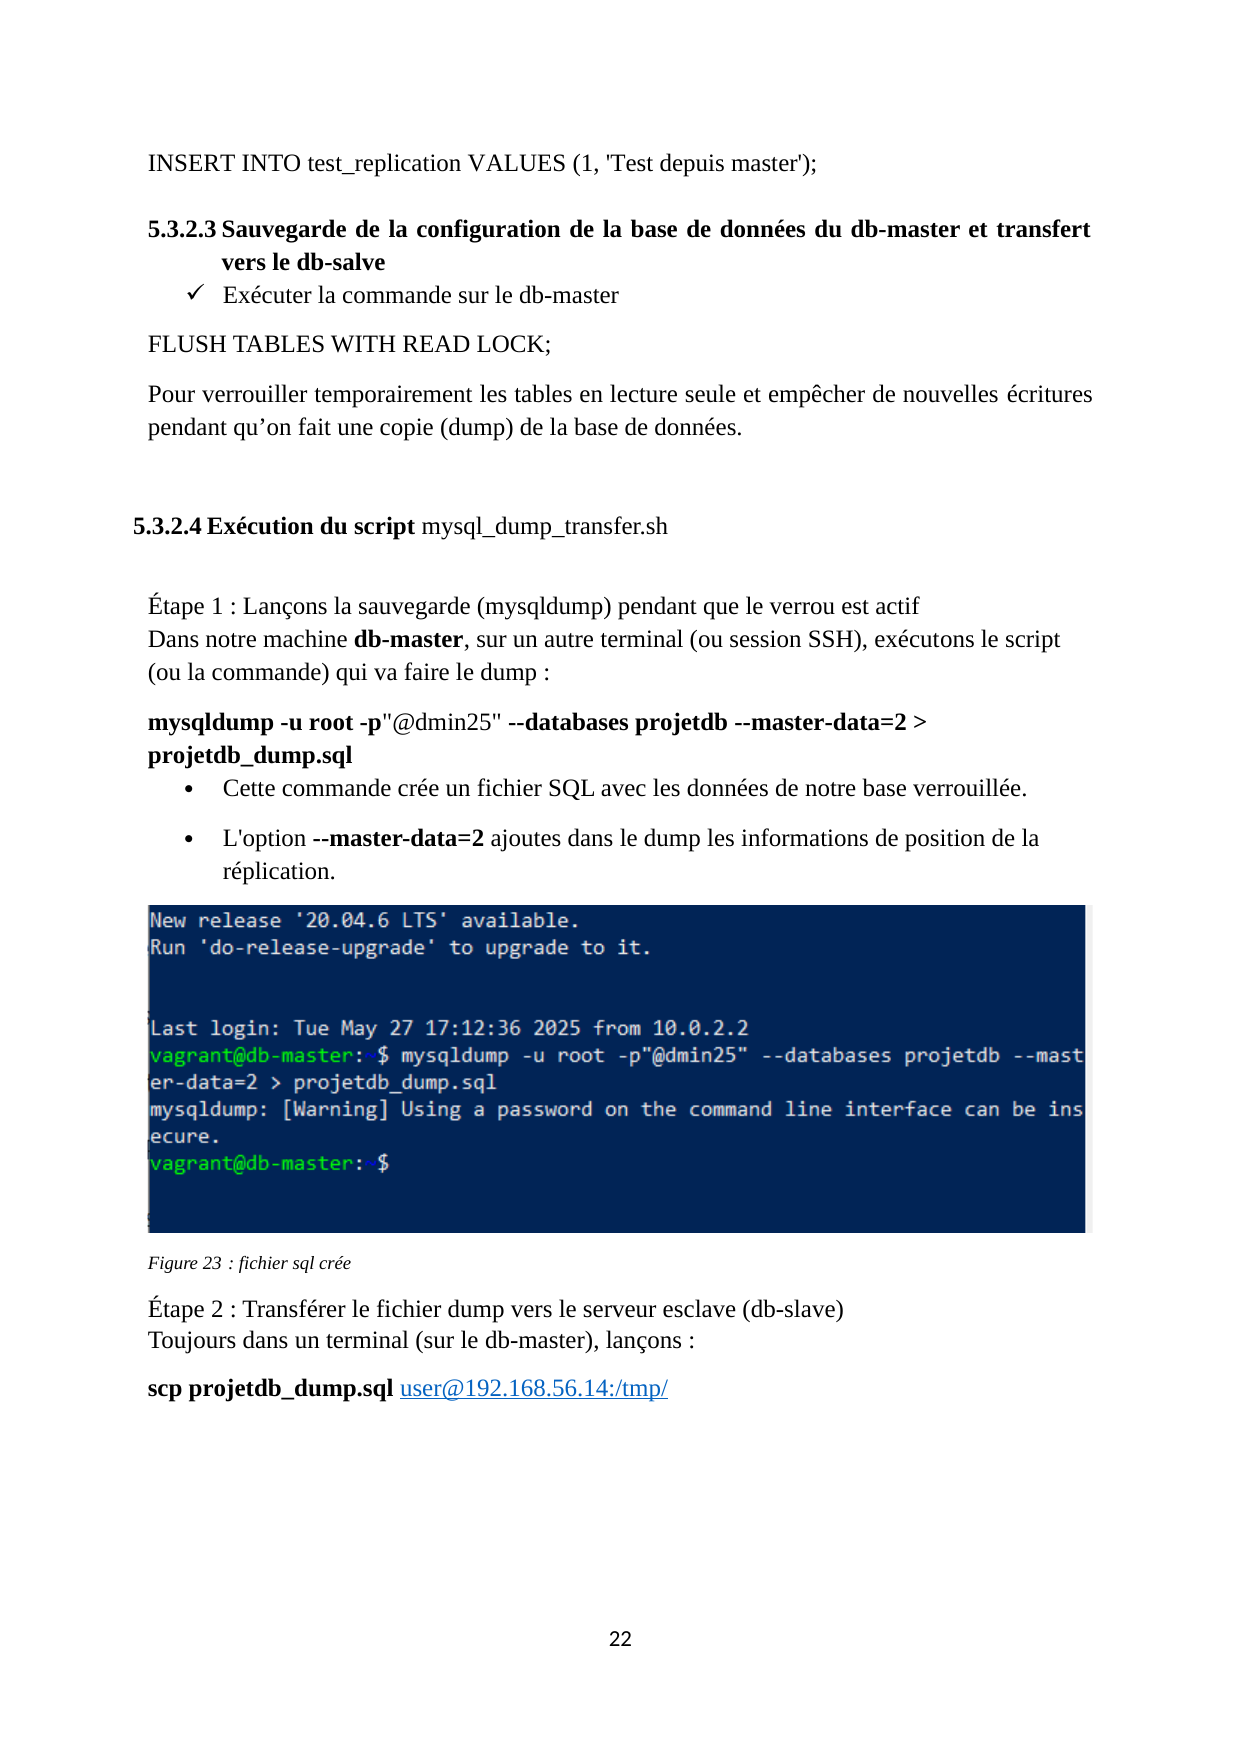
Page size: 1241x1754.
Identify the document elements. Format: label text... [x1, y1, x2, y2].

text Toujours dans un terminal (sur le db-master), lançons : [148, 1325, 1093, 1354]
subtitle Exécution du script mysql_dump_transfer.sh [133, 511, 1093, 540]
picture [147, 905, 1093, 1233]
text mysqldump -u root -p"@dmin25" --databases projetdb --master-data=2 > projetdb_dump.sql [148, 707, 1093, 769]
list Sauvegarde de la configuration de la base de données du db-master et transfert vers le db-salve [148, 214, 1093, 275]
text Dans notre machine db-master, sur un autre terminal (ou session SSH), exécutons le script (ou la commande) qui va faire le dump : [148, 624, 1093, 686]
text Figure 23 : fichier sql crée [148, 1252, 1093, 1273]
text INSERT INTO test_replication VALUES (1, 'Test depuis master'); [148, 148, 1093, 176]
text Pour verrouiller temporairement les tables en lecture seule et empêcher de nouvelles écritures pendant qu’on fait une copie (dump) de la base de données. [148, 379, 1093, 441]
list L'option --master-data=2 ajoutes dans le dump les informations de position de la réplication. [185, 823, 1093, 884]
text scp projetdb_dump.sql user@192.168.56.14:/tmp/ [148, 1373, 1093, 1402]
list Cette commande crée un fichier SQL avec les données de notre base verrouillée. [185, 773, 1093, 802]
subtitle Étape 2 : Transférer le fichier dump vers le serveur esclave (db-slave) [148, 1294, 1093, 1323]
subtitle Étape 1 : Lançons la sauvegarde (mysqldump) pendant que le verrou est actif [148, 591, 1093, 620]
list Exécuter la commande sur le db-master [185, 280, 1093, 308]
text FLUSH TABLES WITH READ LOCK; [148, 329, 1093, 358]
